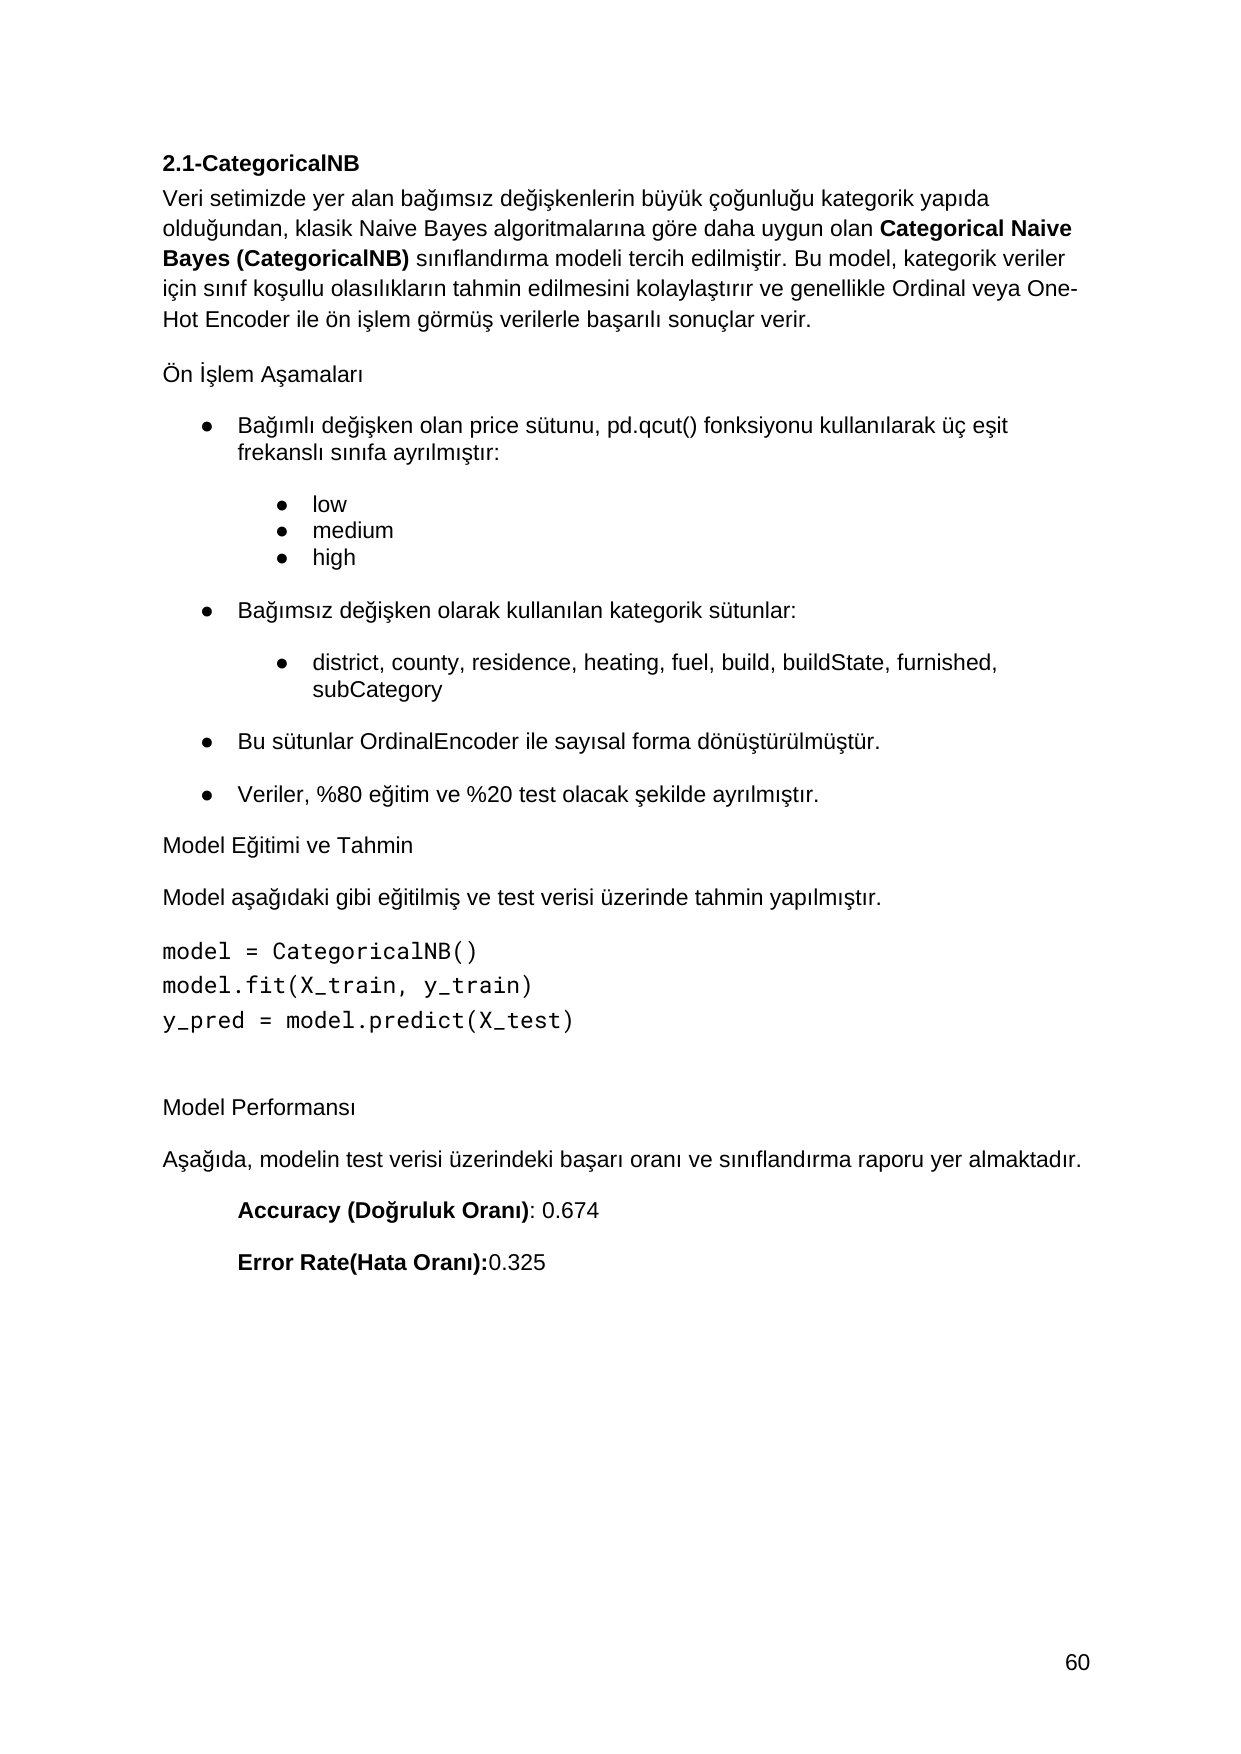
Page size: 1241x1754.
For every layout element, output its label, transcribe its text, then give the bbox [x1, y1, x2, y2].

text Ön İşlem Aşamaları [162, 361, 1090, 387]
subtitle 2.1-CategoricalNB [162, 150, 1090, 176]
list low [275, 491, 1090, 517]
text Veri setimizde yer alan bağımsız değişkenlerin büyük çoğunluğu kategorik yapıda olduğundan, klasik Naive Bayes algoritmalarına göre daha uygun olan Categorical Naive Bayes (CategoricalNB) sınıflandırma modeli tercih edilmiştir. Bu model, kategorik veriler için sınıf koşullu olasılıkların tahmin edilmesini kolaylaştırır ve genellikle Ordinal veya One-Hot Encoder ile ön işlem görmüş verilerle başarılı sonuçlar verir. [162, 185, 1090, 332]
list Bu sütunlar OrdinalEncoder ile sayısal forma dönüştürülmüştür. [200, 728, 1090, 781]
list medium [275, 517, 1090, 544]
list Bağımsız değişken olarak kullanılan kategorik sütunlar: [200, 597, 1090, 649]
text Model aşağıdaki gibi eğitilmiş ve test verisi üzerinde tahmin yapılmıştır. [162, 884, 1090, 910]
list high [275, 544, 1090, 597]
text Aşağıda, modelin test verisi üzerindeki başarı oranı ve sınıflandırma raporu yer almaktadır. [162, 1146, 1090, 1172]
text Model Performansı [162, 1094, 1090, 1121]
text Error Rate(Hata Oranı):0.325 [237, 1248, 1090, 1275]
list district, county, residence, heating, fuel, build, buildState, furnished, subCategory [275, 649, 1090, 728]
text Accuracy (Doğruluk Oranı): 0.674 [237, 1197, 1090, 1223]
list Bağımlı değişken olan price sütunu, pd.qcut() fonksiyonu kullanılarak üç eşit frekanslı sınıfa ayrılmıştır: [200, 412, 1090, 491]
text model.fit(X_train, y_train) [162, 970, 1090, 1000]
text Model Eğitimi ve Tahmin [162, 832, 1090, 859]
text model = CategoricalNB() [162, 935, 1090, 965]
list Veriler, %80 eğitim ve %20 test olacak şekilde ayrılmıştır. [200, 781, 1090, 807]
text y_pred = model.predict(X_test) [162, 1004, 1090, 1035]
